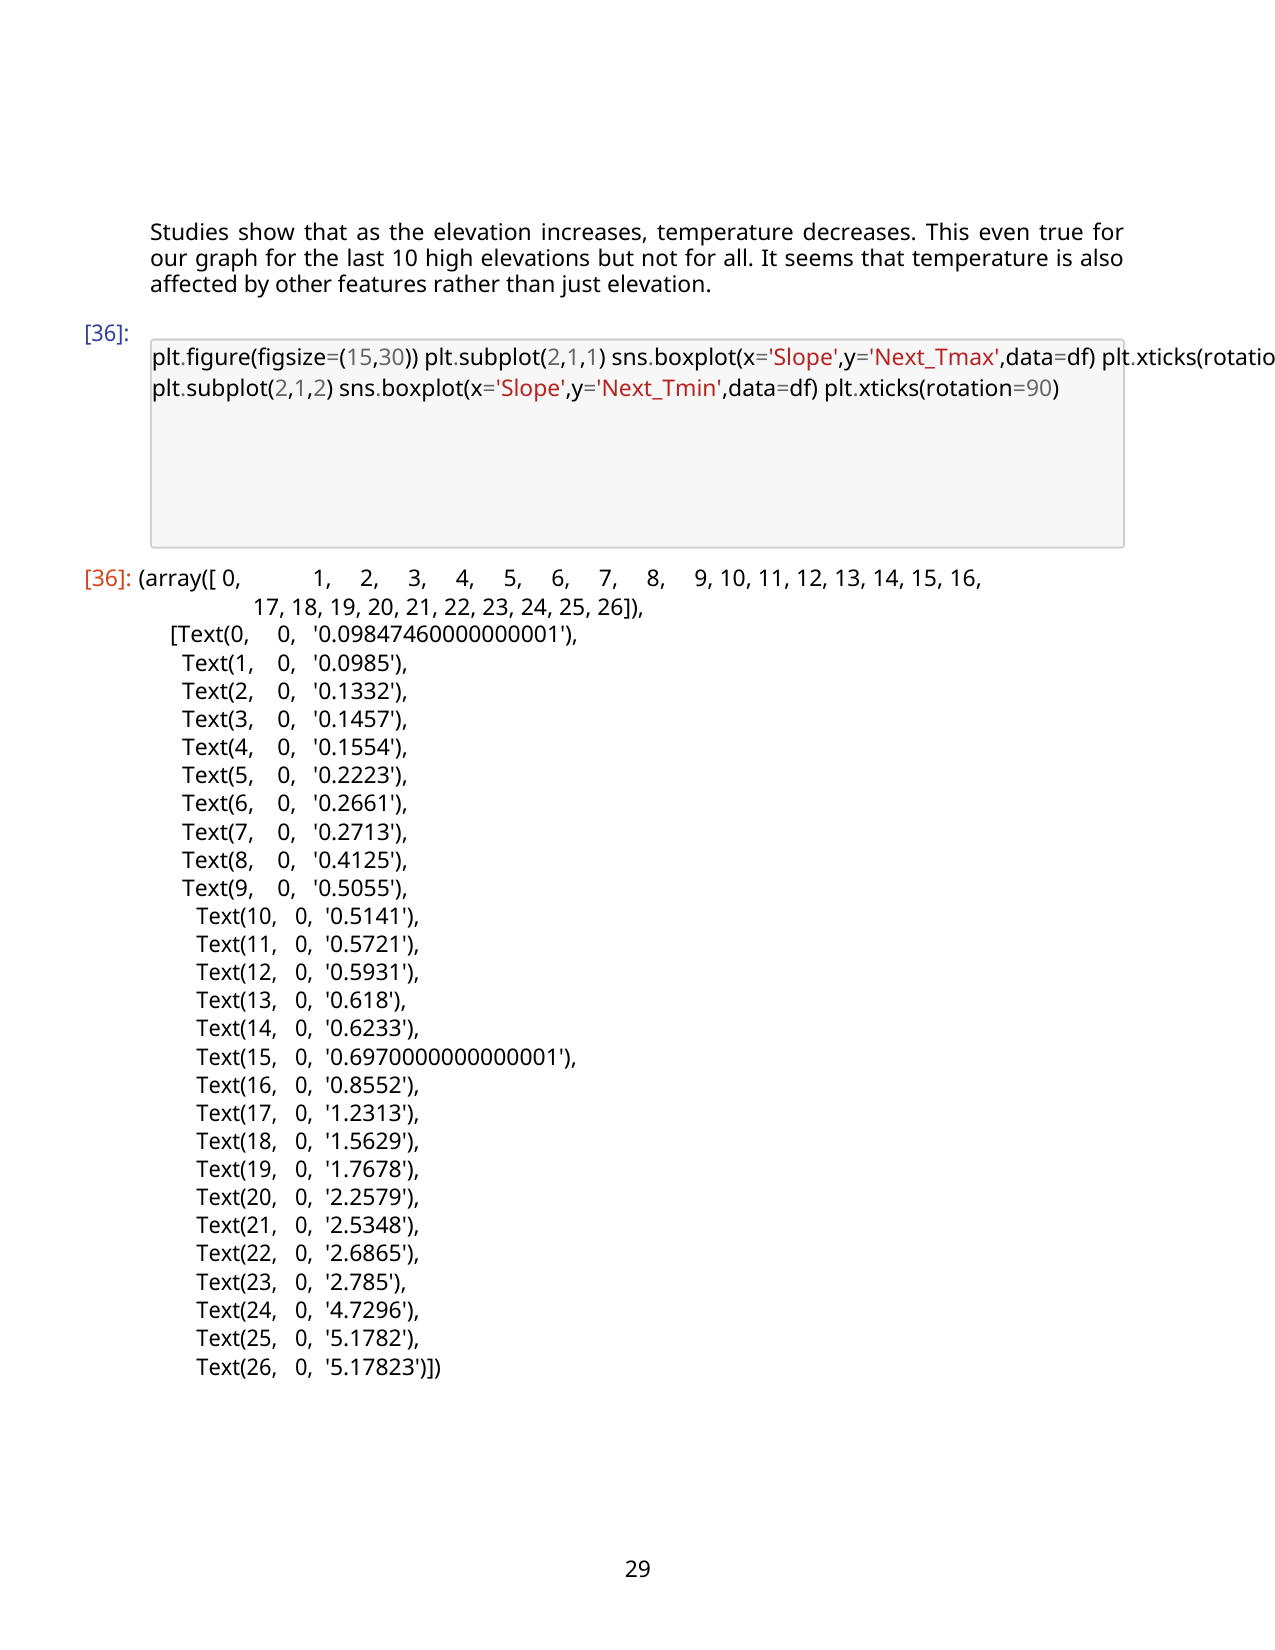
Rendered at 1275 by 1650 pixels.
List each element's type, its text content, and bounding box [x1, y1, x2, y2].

table_cell '5.1782'), [313, 1325, 593, 1353]
text 29 [67, 1553, 1208, 1584]
table_cell 0, [277, 1016, 313, 1044]
table_cell Text(13, [165, 988, 277, 1016]
table_cell '5.17823')]) [313, 1354, 593, 1383]
table_cell Text(25, [165, 1325, 277, 1353]
table_cell 0, [277, 1157, 313, 1185]
table_cell '1.7678'), [313, 1157, 593, 1185]
table_cell '0.2713'), [313, 819, 593, 847]
table_cell '0.618'), [313, 988, 593, 1016]
table_cell Text(6, [165, 791, 277, 819]
table_cell 0, [277, 988, 313, 1016]
table_cell 0, [277, 1325, 313, 1353]
table_header '0.09847460000000001'), [313, 621, 593, 650]
text [36]: (array([ 0, 1, 2, 3, 4, 5, 6, 7, 8, 9, 10, 11, 12, 13, 14, 15, 16, [84, 562, 1275, 592]
table_cell '2.5348'), [313, 1213, 593, 1241]
table_cell Text(16, [165, 1072, 277, 1100]
table_cell 0, [277, 1354, 313, 1383]
table_cell 0, [277, 1269, 313, 1297]
table_cell '0.5141'), [313, 904, 593, 932]
table_cell '1.2313'), [313, 1100, 593, 1128]
table_cell 0, [277, 904, 313, 932]
table_cell 0, [277, 791, 313, 819]
table_cell '2.785'), [313, 1269, 593, 1297]
table_cell 0, [277, 1185, 313, 1213]
table_cell 0, [277, 819, 313, 847]
table_cell 0, [277, 875, 313, 903]
table_cell 0, [277, 1129, 313, 1157]
table_cell '0.5721'), [313, 932, 593, 960]
table_cell '0.1457'), [313, 707, 593, 735]
table_cell '0.1332'), [313, 679, 593, 707]
table_cell Text(23, [165, 1269, 277, 1297]
table_cell Text(1, [165, 650, 277, 678]
table_cell '0.6233'), [313, 1016, 593, 1044]
table_cell '0.8552'), [313, 1072, 593, 1100]
table_cell Text(21, [165, 1213, 277, 1241]
table_cell '0.5931'), [313, 960, 593, 988]
table_cell '1.5629'), [313, 1129, 593, 1157]
text 17, 18, 19, 20, 21, 22, 23, 24, 25, 26]), [253, 592, 1275, 621]
table_cell '0.4125'), [313, 847, 593, 875]
table_cell 0, [277, 1072, 313, 1100]
table_cell 0, [277, 1100, 313, 1128]
table_cell 0, [277, 847, 313, 875]
table_cell Text(14, [165, 1016, 277, 1044]
table_cell Text(19, [165, 1157, 277, 1185]
table_cell '0.6970000000000001'), [313, 1044, 593, 1072]
table_cell 0, [277, 763, 313, 791]
table_cell 0, [277, 960, 313, 988]
table_cell 0, [277, 1044, 313, 1072]
table_cell 0, [277, 1213, 313, 1241]
text [36]: [84, 317, 144, 348]
table_cell 0, [277, 707, 313, 735]
table_cell Text(17, [165, 1100, 277, 1128]
table_cell '4.7296'), [313, 1297, 593, 1325]
table_cell '0.5055'), [313, 875, 593, 903]
table_cell Text(3, [165, 707, 277, 735]
table_cell Text(2, [165, 679, 277, 707]
table_cell 0, [277, 1297, 313, 1325]
table_cell Text(24, [165, 1297, 277, 1325]
table_cell 0, [277, 735, 313, 763]
table_cell Text(9, [165, 875, 277, 903]
table_cell '0.2223'), [313, 763, 593, 791]
table_cell Text(15, [165, 1044, 277, 1072]
table_cell 0, [277, 932, 313, 960]
table_cell 0, [277, 679, 313, 707]
table_header [Text(0, [165, 621, 277, 650]
table_cell 0, [277, 1241, 313, 1269]
table_cell Text(7, [165, 819, 277, 847]
table_cell Text(12, [165, 960, 277, 988]
table_cell Text(26, [165, 1354, 277, 1383]
table_cell '0.2661'), [313, 791, 593, 819]
table_cell '2.6865'), [313, 1241, 593, 1269]
table_cell 0, [277, 650, 313, 678]
table_cell Text(18, [165, 1129, 277, 1157]
table_cell Text(4, [165, 735, 277, 763]
table_cell Text(20, [165, 1185, 277, 1213]
text Studies show that as the elevation increases, temperature decreases. This even true for our graph for the last 10 high elevations but not for all. It seems that temperature is also affected by other features rather than just elevation. [150, 219, 1125, 300]
table_cell Text(10, [165, 904, 277, 932]
table_cell '2.2579'), [313, 1185, 593, 1213]
table_cell Text(5, [165, 763, 277, 791]
table_cell Text(22, [165, 1241, 277, 1269]
table_header 0, [277, 621, 313, 650]
table_cell '0.0985'), [313, 650, 593, 678]
table_cell Text(8, [165, 847, 277, 875]
table_cell Text(11, [165, 932, 277, 960]
table_cell '0.1554'), [313, 735, 593, 763]
